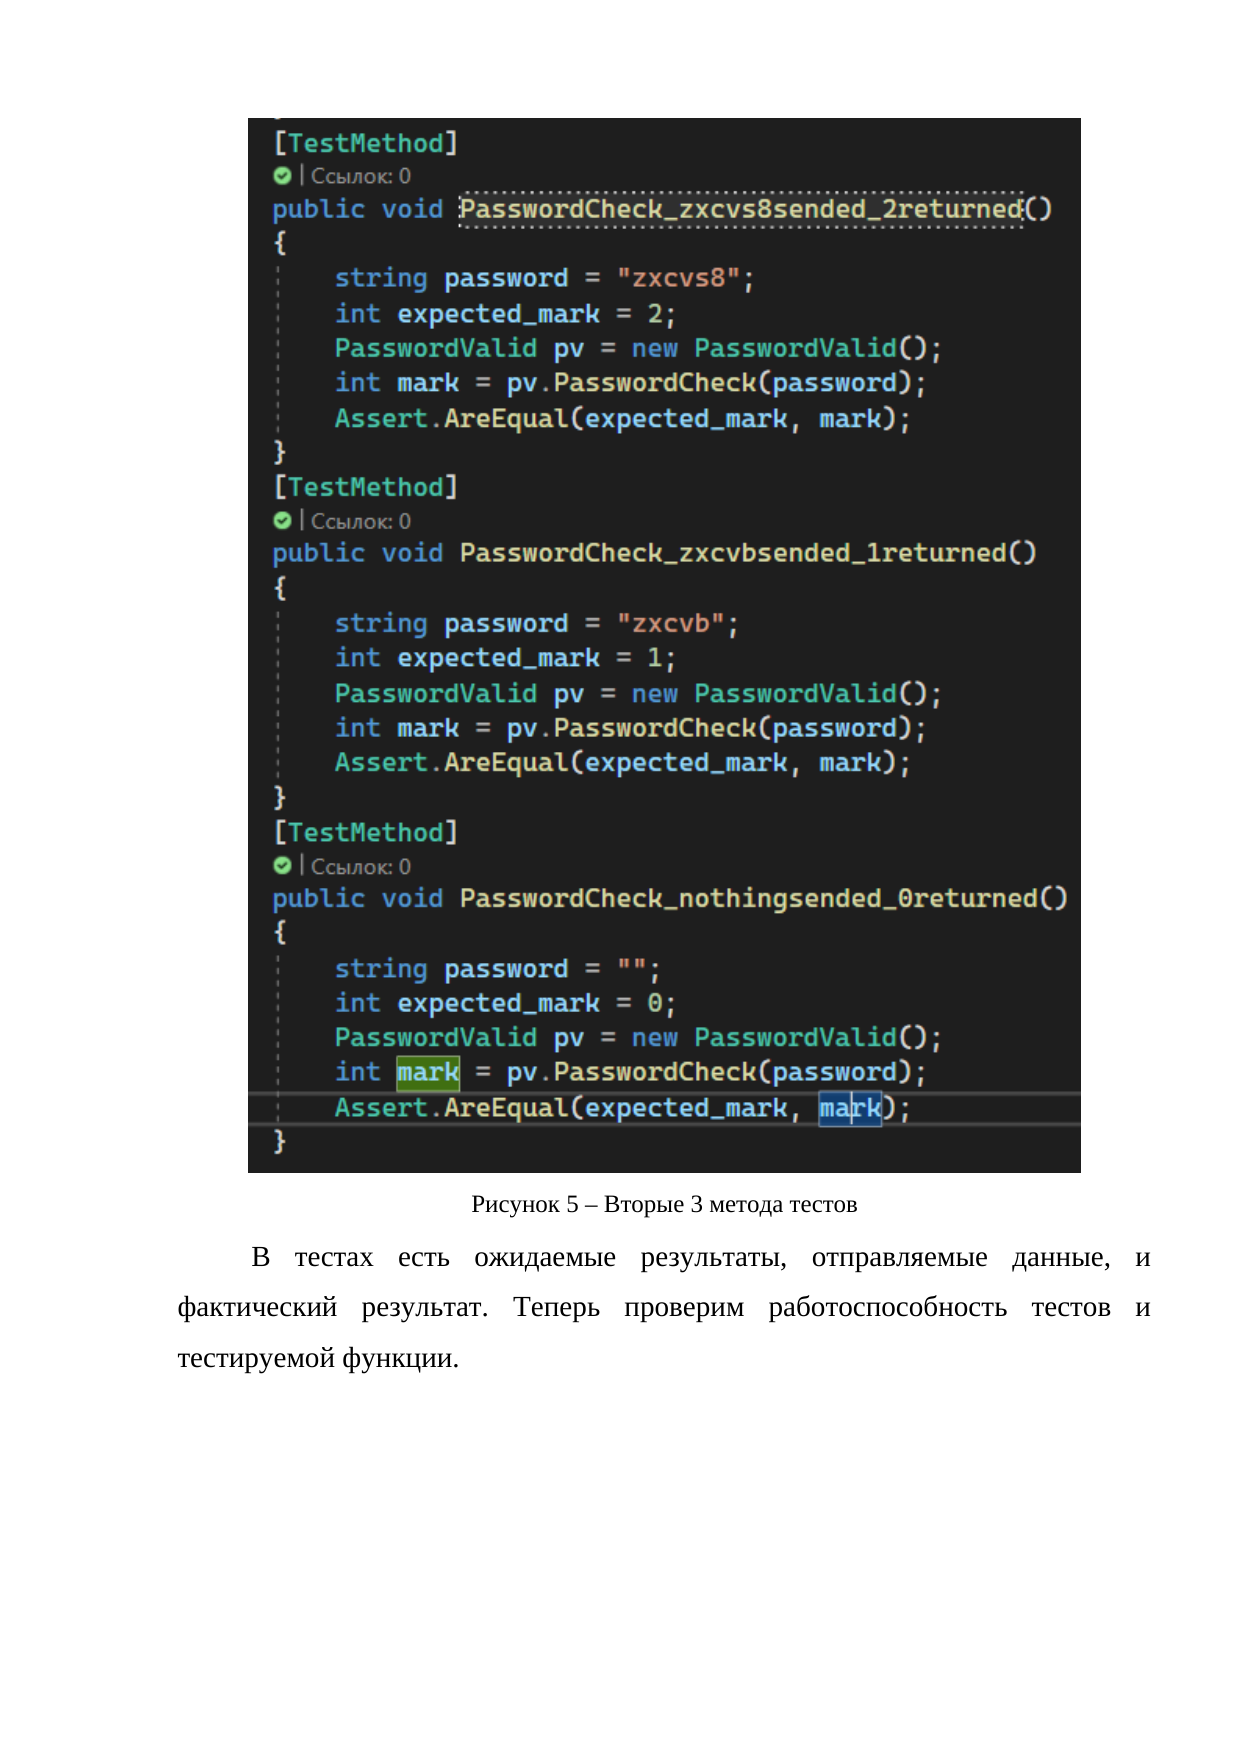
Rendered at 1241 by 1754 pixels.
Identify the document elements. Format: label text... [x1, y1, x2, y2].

text В тестах есть ожидаемые результаты, отправляемые данные, и фактический результат. Теперь проверим работоспособность тестов и тестируемой функции. [177, 1239, 1152, 1373]
picture [248, 118, 1081, 1173]
text Рисунок 5 – Вторые 3 метода тестов [177, 1189, 1152, 1218]
